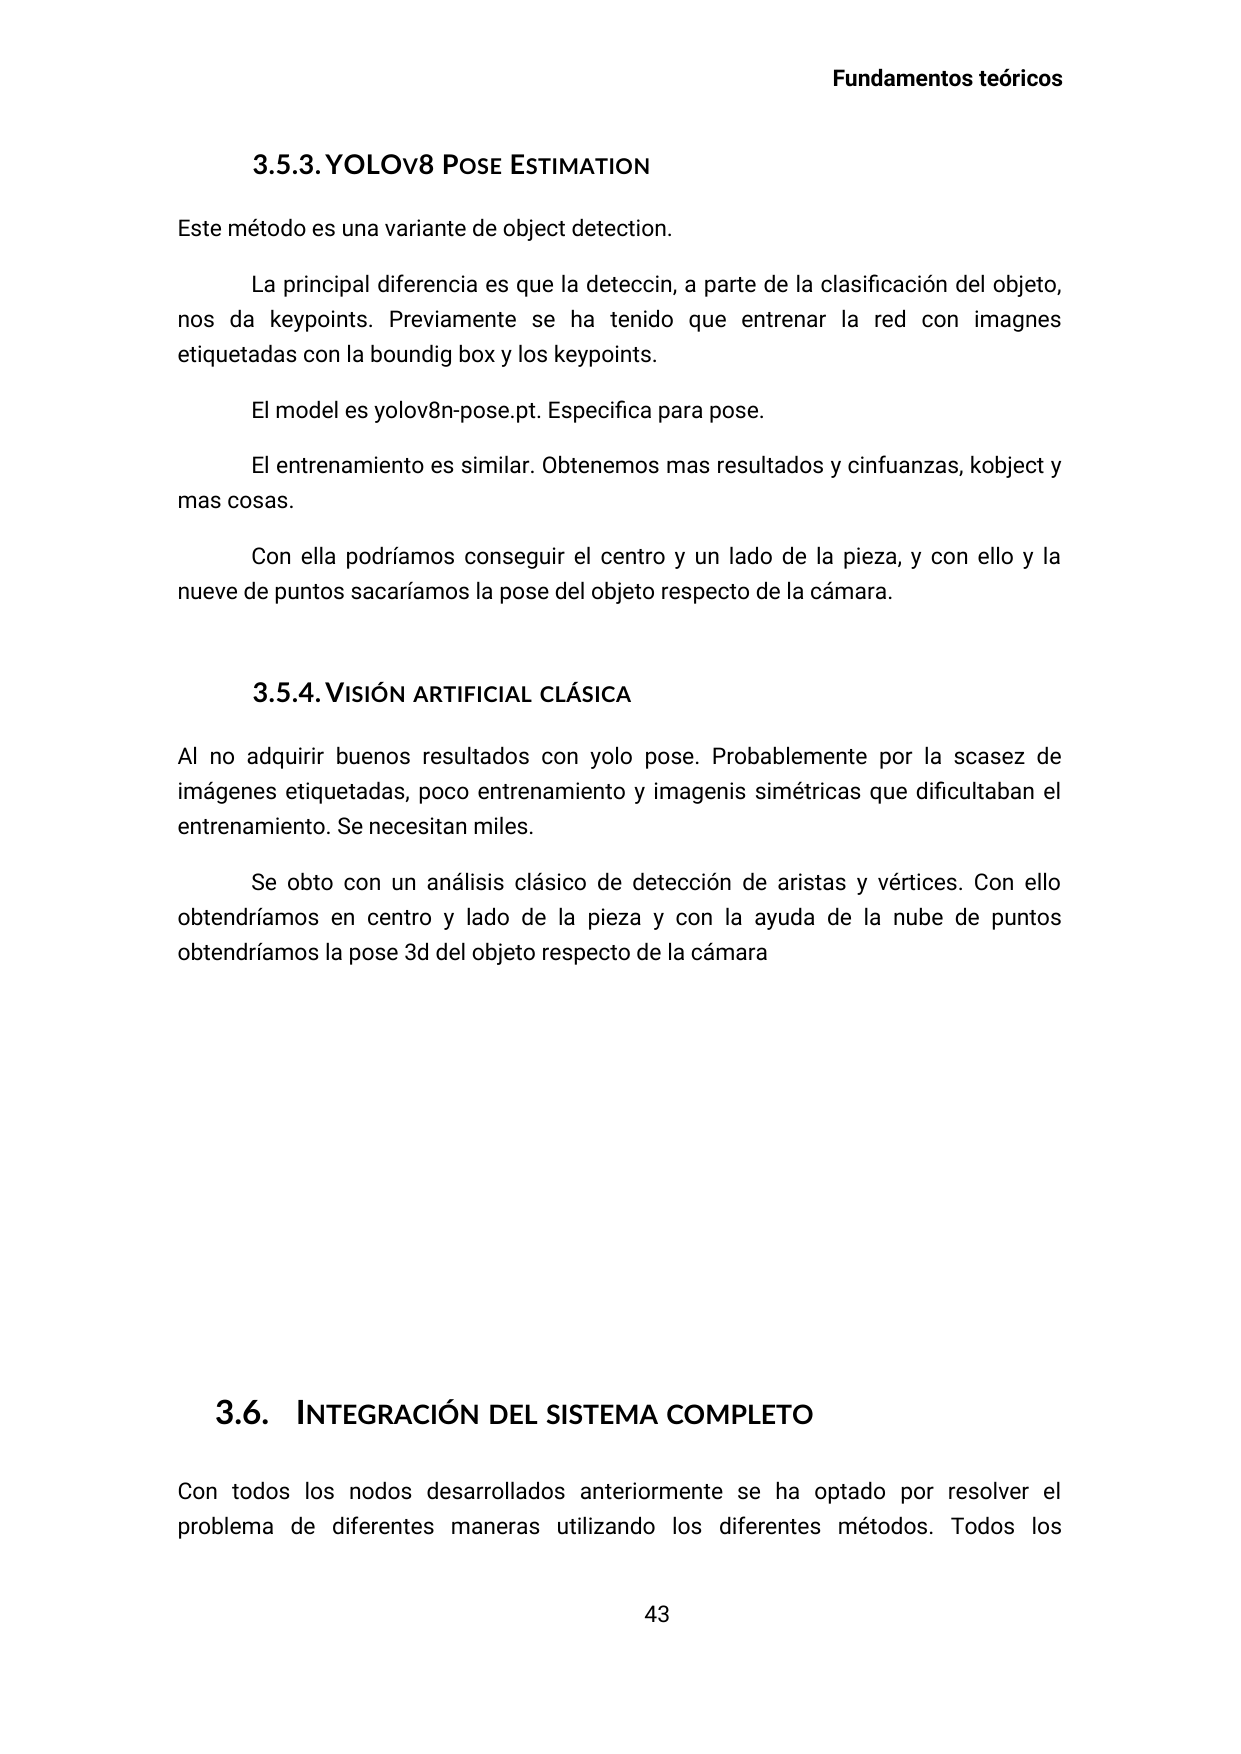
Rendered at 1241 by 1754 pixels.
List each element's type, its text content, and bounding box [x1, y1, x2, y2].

text Al no adquirir buenos resultados con yolo pose. Probablemente por la scasez de imágenes etiquetadas, poco entrenamiento y imagenis simétricas que dificultaban el entrenamiento. Se necesitan miles. [177, 743, 1063, 840]
text Este método es una variante de object detection. [177, 216, 1063, 242]
text Con ella podríamos conseguir el centro y un lado de la pieza, y con ello y la nueve de puntos sacaríamos la pose del objeto respecto de la cámara. [177, 543, 1063, 605]
text El model es yolov8n-pose.pt. Especifica para pose. [177, 397, 1063, 424]
subtitle YOLOv8 Pose Estimation [252, 148, 1063, 180]
text Se obto con un análisis clásico de detección de aristas y vértices. Con ello obtendríamos en centro y lado de la pieza y con la ayuda de la nube de puntos obtendríamos la pose 3d del objeto respecto de la cámara [177, 869, 1063, 966]
subtitle Integración del sistema completo [215, 1391, 1063, 1431]
subtitle Visión artificial clásica [252, 675, 1063, 708]
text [177, 1478, 1063, 1540]
text La principal diferencia es que la deteccin, a parte de la clasificación del objeto, nos da keypoints. Previamente se ha tenido que entrenar la red con imagnes etiquetadas con la boundig box y los keypoints. [177, 271, 1063, 368]
text El entrenamiento es similar. Obtenemos mas resultados y cinfuanzas, kobject y mas cosas. [177, 452, 1063, 514]
